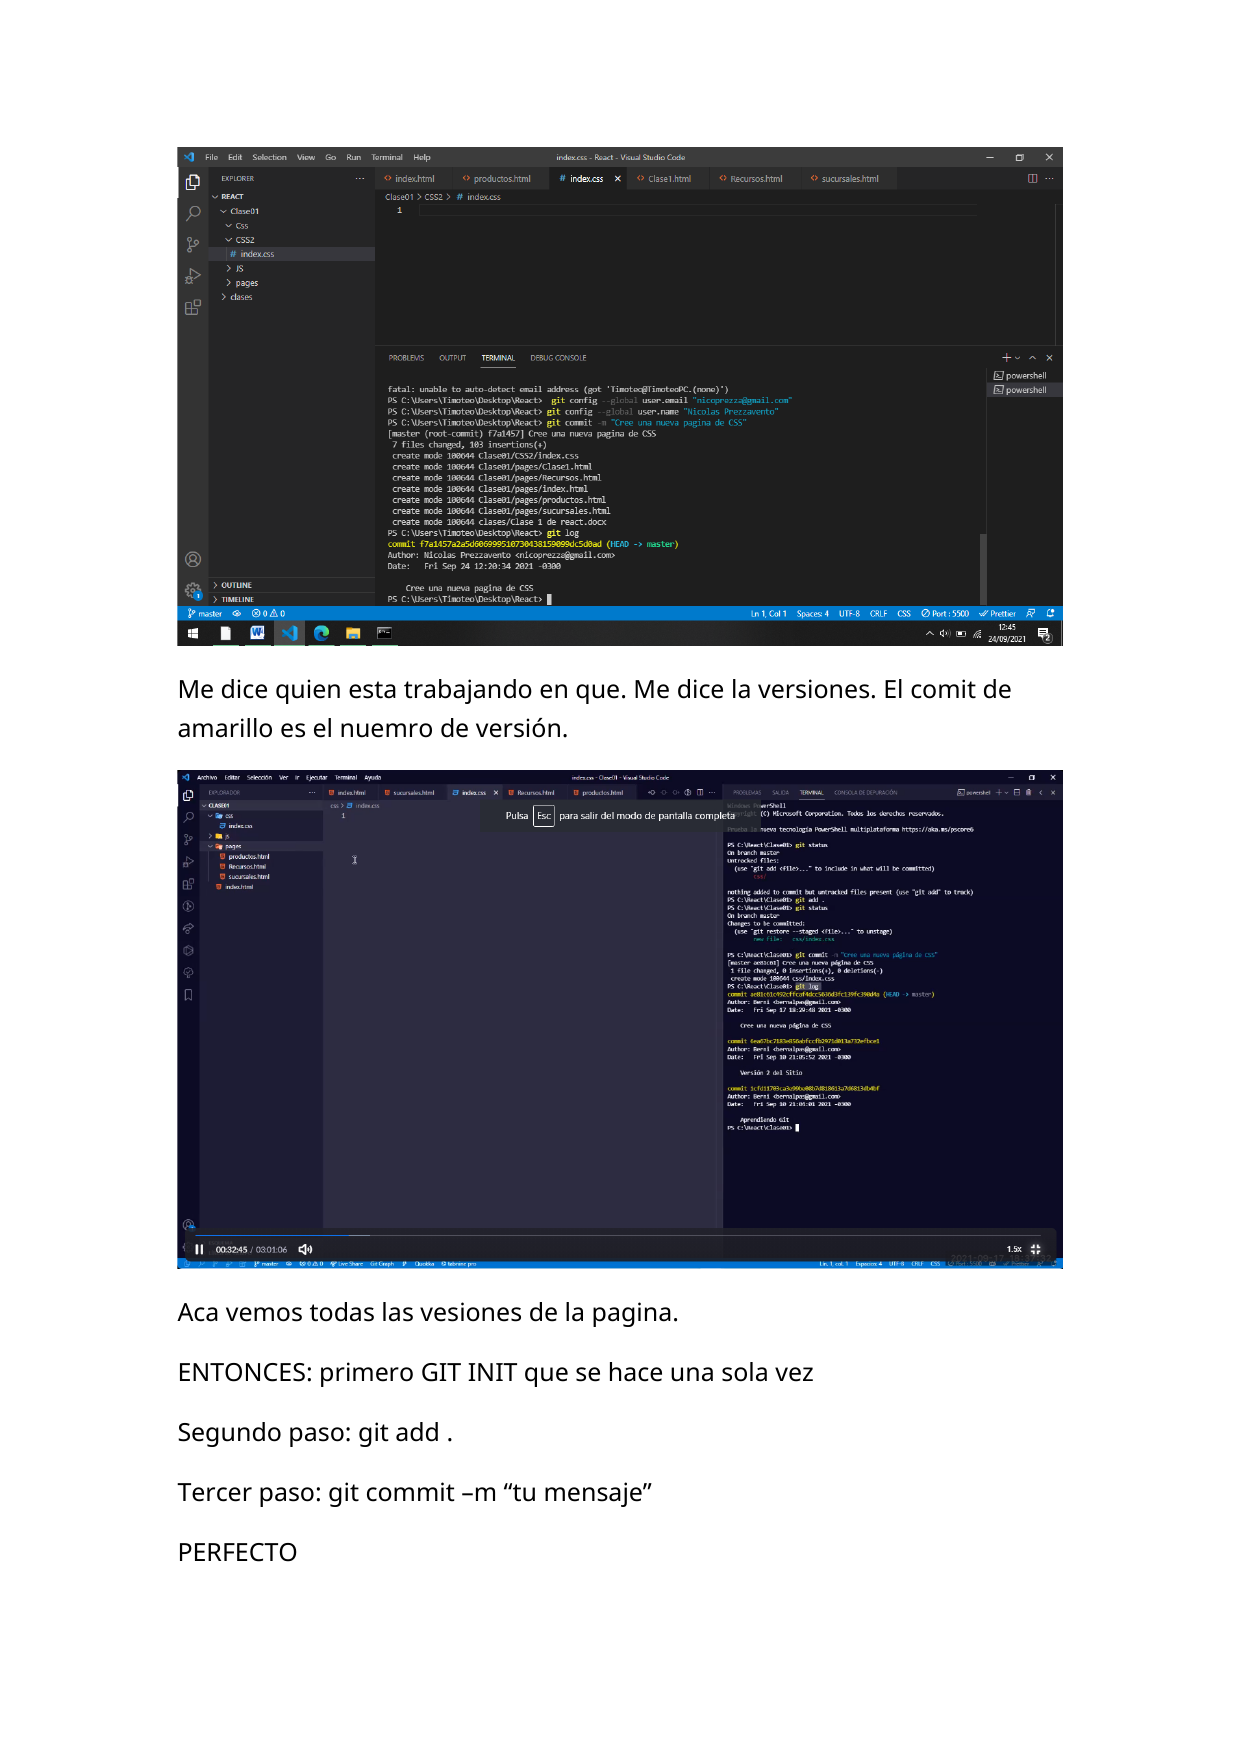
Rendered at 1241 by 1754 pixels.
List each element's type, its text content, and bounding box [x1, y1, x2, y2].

text ENTONCES: primero GIT INIT que se hace una sola vez [177, 1355, 1063, 1389]
text Aca vemos todas las vesiones de la pagina. [177, 1295, 1063, 1329]
text PERFECTO [177, 1535, 1063, 1569]
text Me dice quien esta trabajando en que. Me dice la versiones. El comit de amarillo es el nuemro de versión. [177, 672, 1063, 745]
picture [177, 147, 1063, 646]
text Tercer paso: git commit –m “tu mensaje” [177, 1475, 1063, 1509]
picture [177, 770, 1063, 1269]
text Segundo paso: git add . [177, 1415, 1063, 1449]
